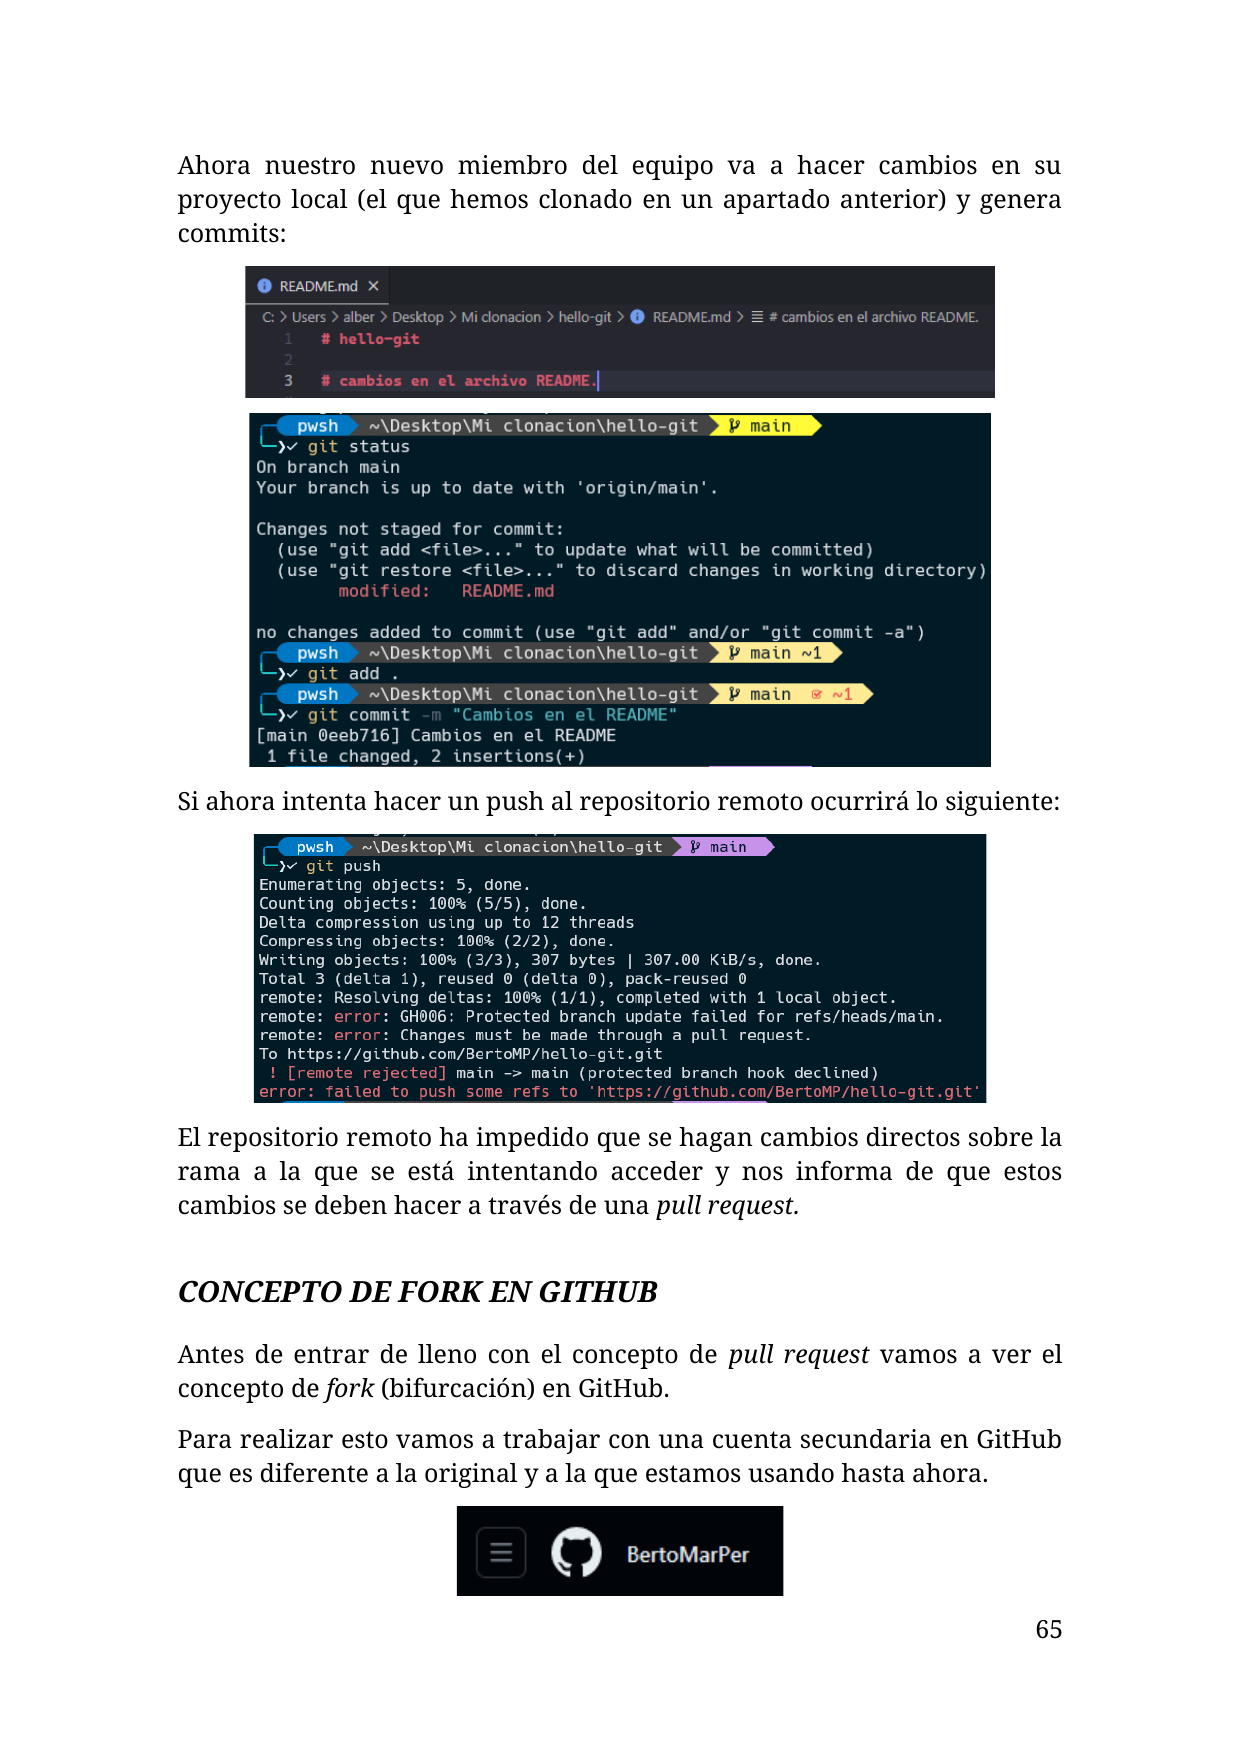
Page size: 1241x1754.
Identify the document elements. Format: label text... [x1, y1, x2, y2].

text Ahora nuestro nuevo miembro del equipo va a hacer cambios en su proyecto local (el que hemos clonado en un apartado anterior) y genera commits: [177, 148, 1063, 250]
subtitle CONCEPTO DE FORK EN GITHUB [177, 1272, 1063, 1311]
text Para realizar esto vamos a trabajar con una cuenta secundaria en GitHub que es diferente a la original y a la que estamos usando hasta ahora. [177, 1421, 1063, 1489]
picture [253, 834, 987, 1103]
picture [456, 1506, 784, 1596]
text Si ahora intenta hacer un push al repositorio remoto ocurrirá lo siguiente: [177, 783, 1063, 817]
text Antes de entrar de lleno con el concepto de pull request vamos a ver el concepto de fork (bifurcación) en GitHub. [177, 1336, 1063, 1404]
text El repositorio remoto ha impedido que se hagan cambios directos sobre la rama a la que se está intentando acceder y nos informa de que estos cambios se deben hacer a través de una pull request. [177, 1119, 1063, 1222]
picture [245, 266, 995, 398]
picture [249, 413, 991, 767]
